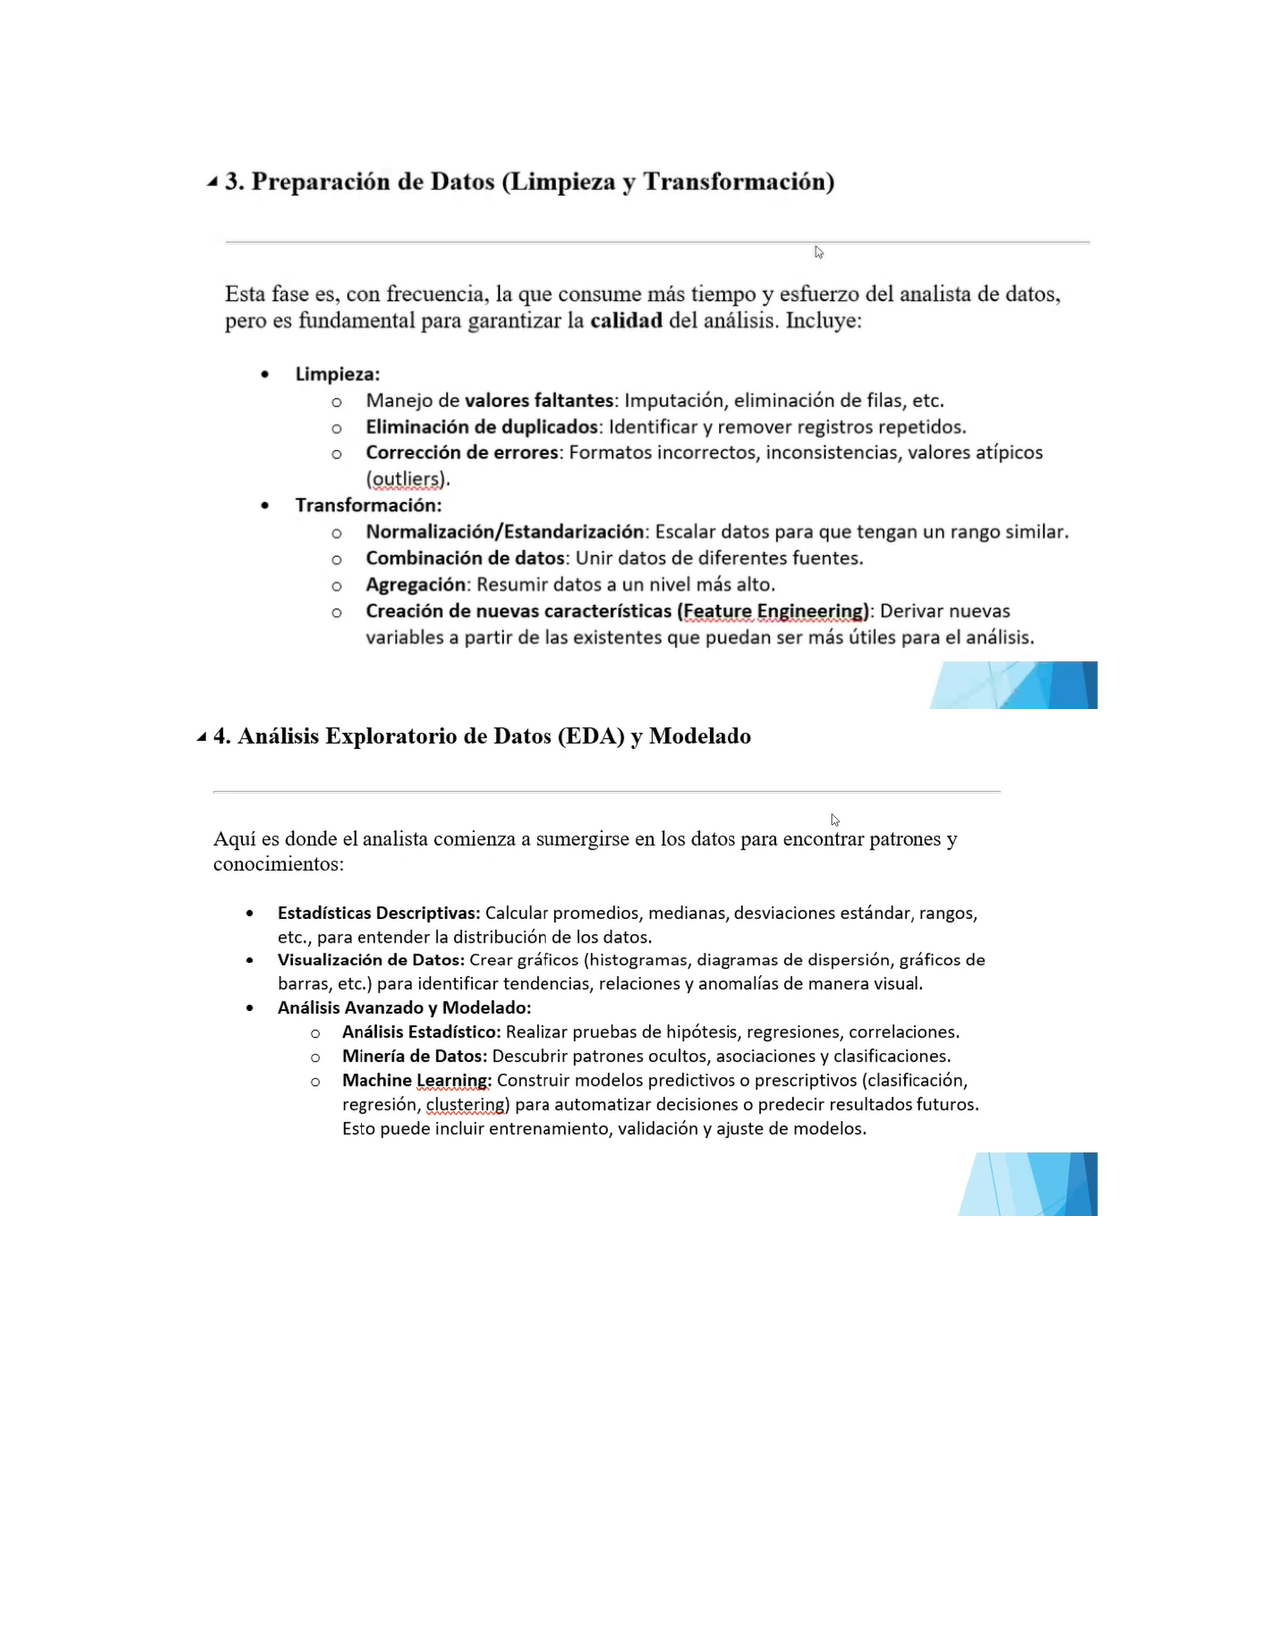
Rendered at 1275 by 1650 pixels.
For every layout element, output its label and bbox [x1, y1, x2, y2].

picture [177, 147, 1098, 709]
picture [177, 711, 1098, 1216]
